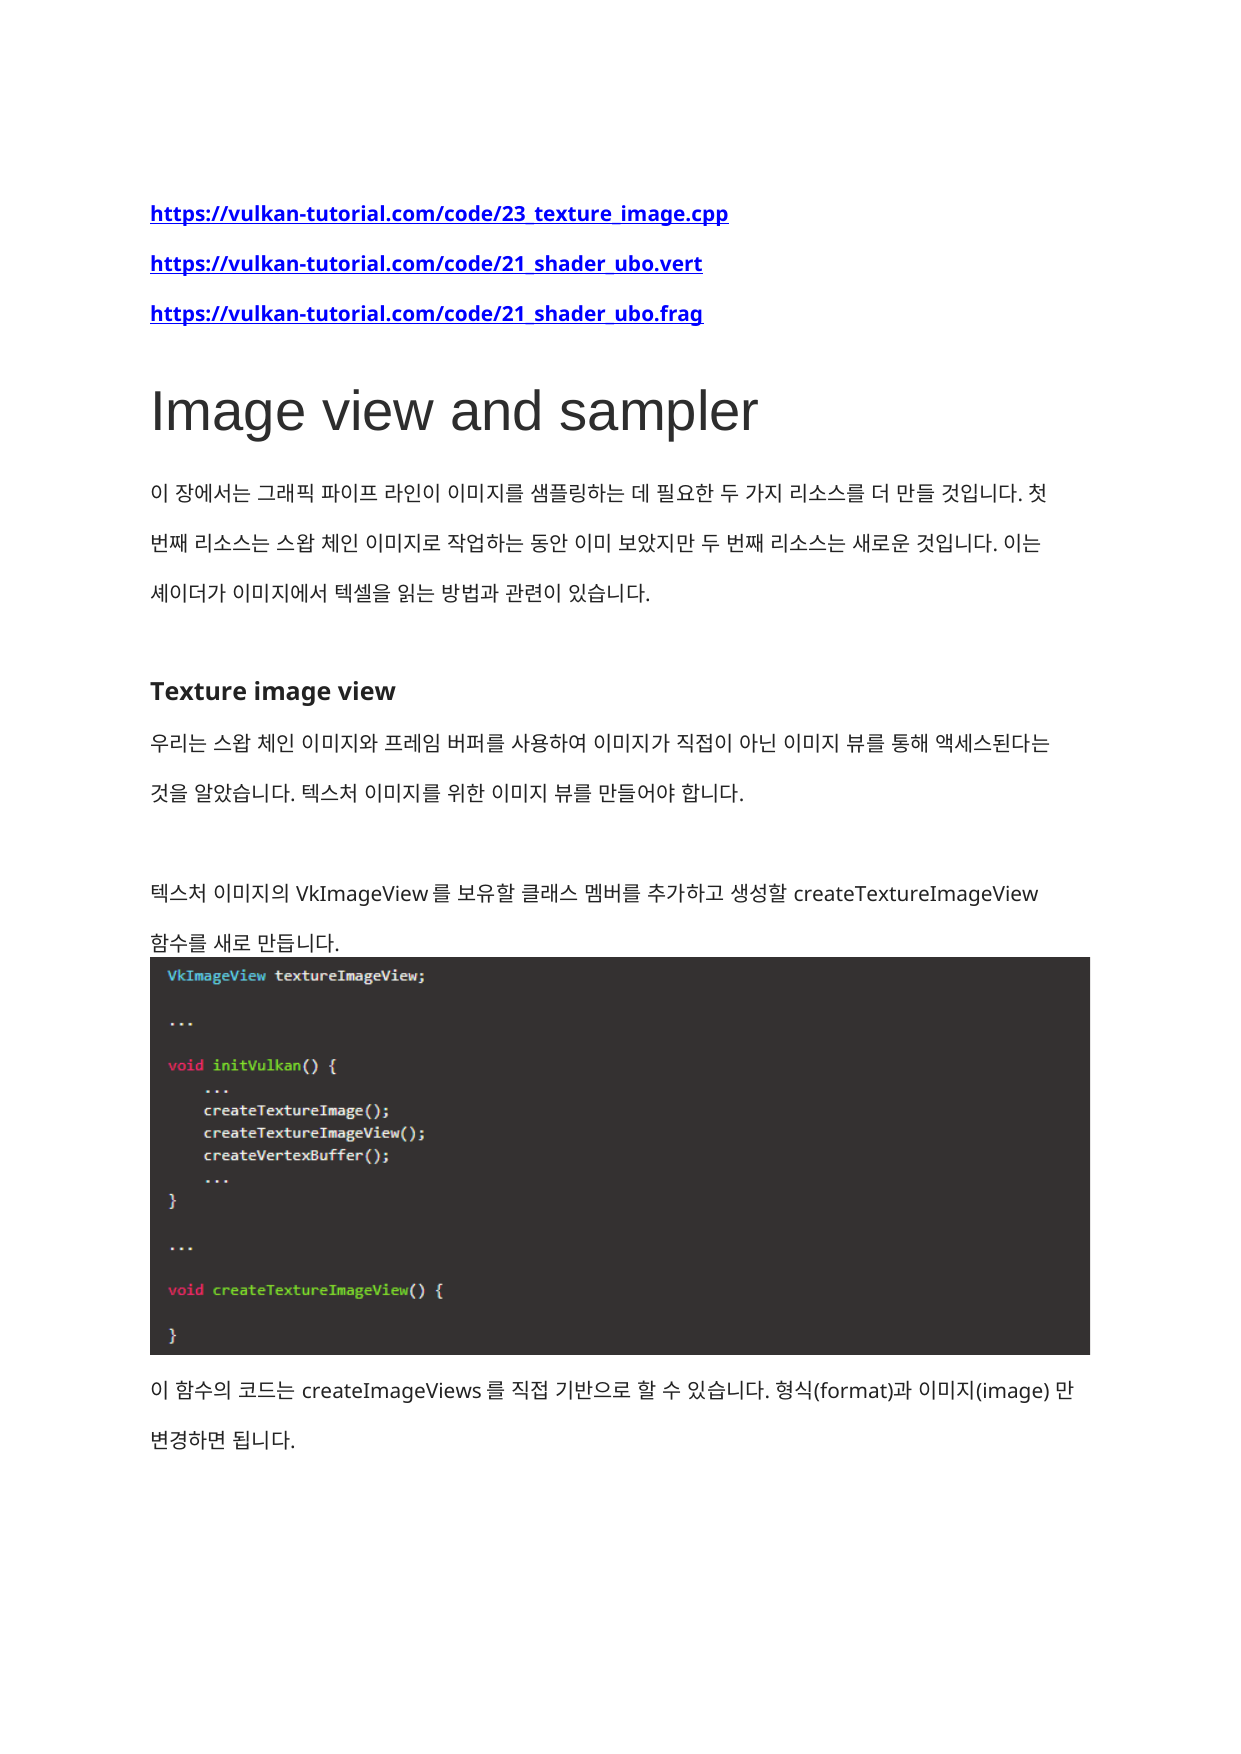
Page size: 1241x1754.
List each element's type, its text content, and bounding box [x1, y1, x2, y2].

text https://vulkan-tutorial.com/code/23_texture_image.cpp [150, 177, 1090, 227]
text 우리는 스왑 체인 이미지와 프레임 버퍼를 사용하여 이미지가 직접이 아닌 이미지 뷰를 통해 액세스된다는 것을 알았습니다. 텍스처 이미지를 위한 이미지 뷰를 만들어야 합니다. [150, 707, 1090, 807]
text https://vulkan-tutorial.com/code/21_shader_ubo.vert [150, 227, 1090, 277]
picture [150, 957, 1091, 1355]
text 이 장에서는 그래픽 파이프 라인이 이미지를 샘플링하는 데 필요한 두 가지 리소스를 더 만들 것입니다. 첫 번째 리소스는 스왑 체인 이미지로 작업하는 동안 이미 보았지만 두 번째 리소스는 새로운 것입니다. 이는 셰이더가 이미지에서 텍셀을 읽는 방법과 관련이 있습니다. [150, 457, 1090, 607]
text 텍스처 이미지의 VkImageView를 보유할 클래스 멤버를 추가하고 생성할 createTextureImageView 함수를 새로 만듭니다. [150, 857, 1090, 957]
text https://vulkan-tutorial.com/code/21_shader_ubo.frag [150, 277, 1090, 327]
text 이 함수의 코드는 createImageViews를 직접 기반으로 할 수 있습니다. 형식(format)과 이미지(image) 만 변경하면 됩니다. [150, 1355, 1090, 1454]
subtitle Image view and sampler [150, 377, 1090, 442]
text Texture image view [150, 657, 1090, 707]
